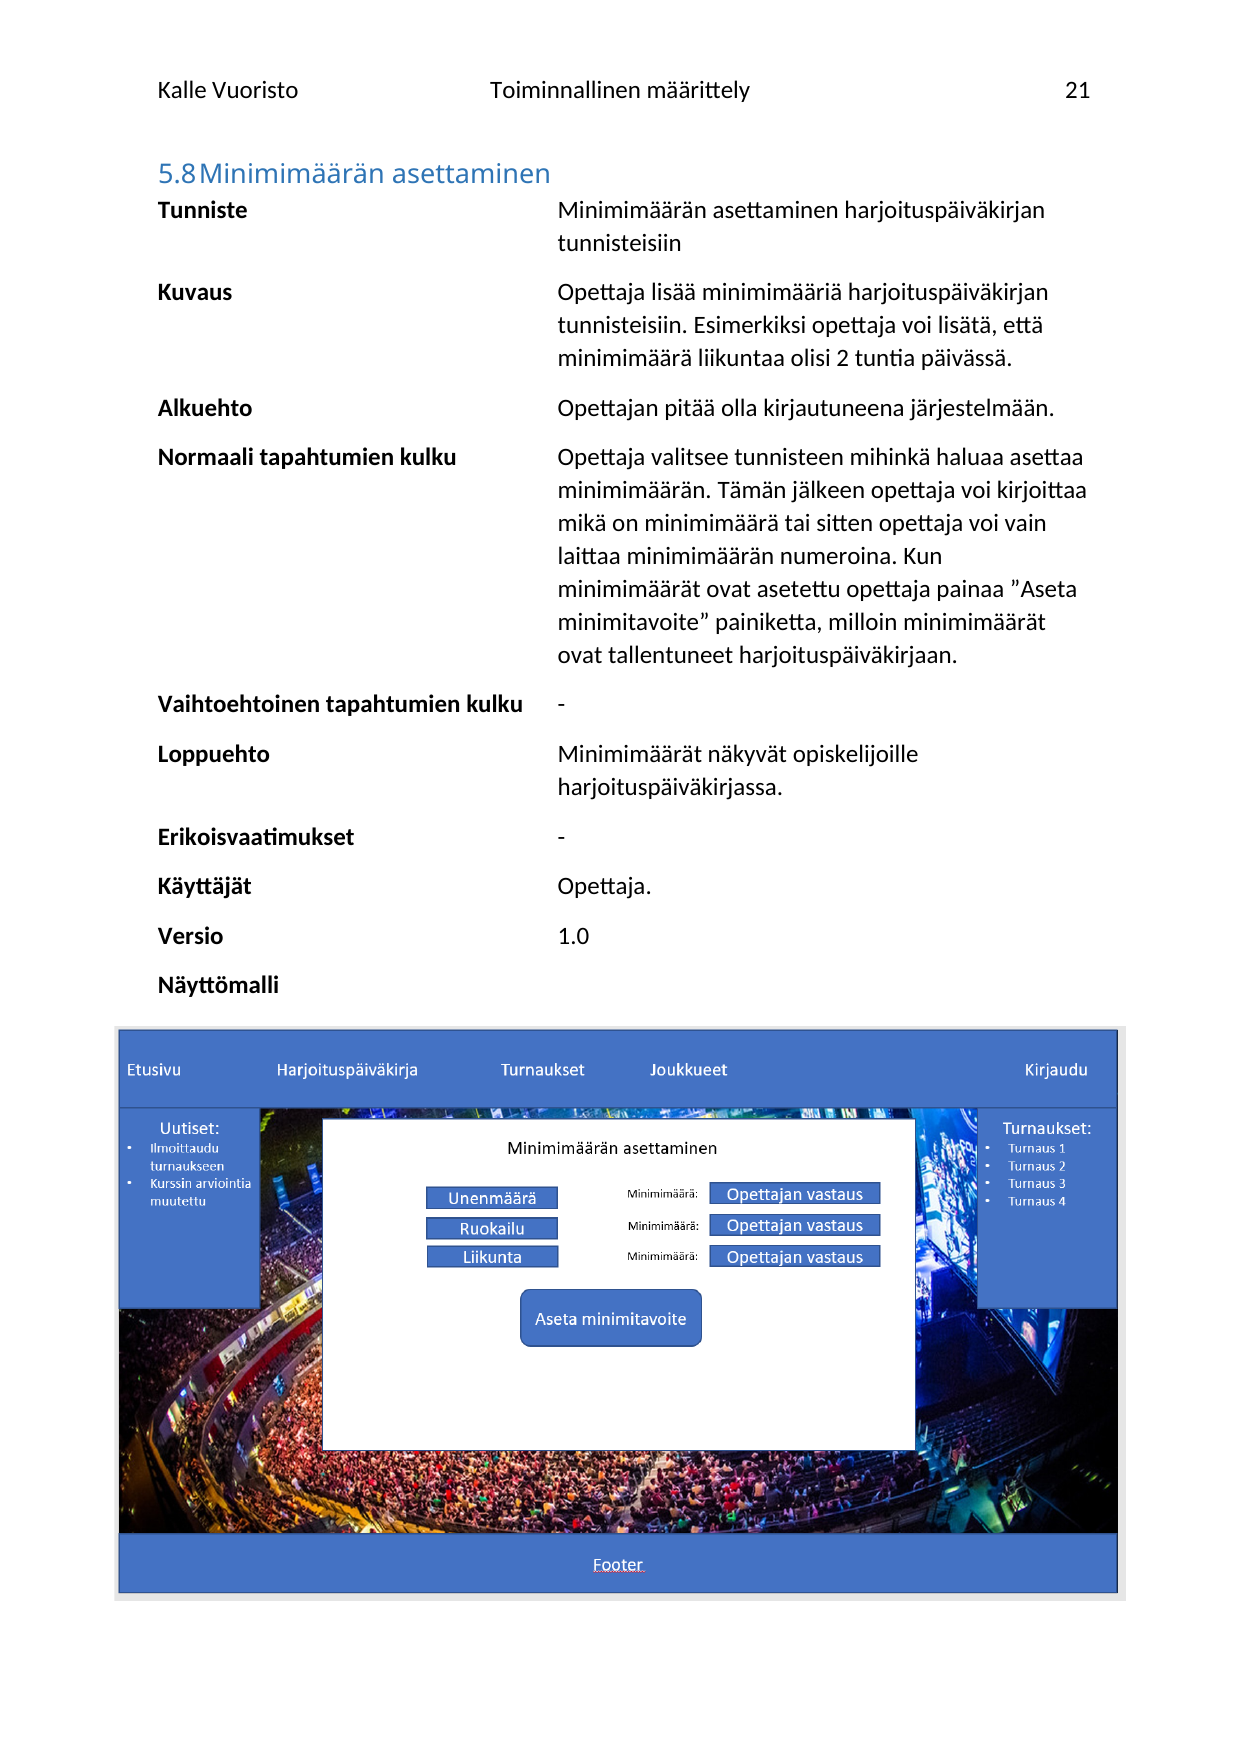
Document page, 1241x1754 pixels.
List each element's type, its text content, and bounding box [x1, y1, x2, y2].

text Tunniste Minimimäärän asettaminen harjoituspäiväkirjan tunnisteisiin [158, 194, 1090, 257]
text Versio 1.0 [158, 920, 1090, 950]
text Normaali tapahtumien kulku Opettaja valitsee tunnisteen mihinkä haluaa asettaa minimimäärän. Tämän jälkeen opettaja voi kirjoittaa mikä on minimimäärä tai sitten opettaja voi vain laittaa minimimäärän numeroina. Kun minimimäärät ovat asetettu opettaja painaa ”Aseta minimitavoite” painiketta, milloin minimimäärät ovat tallentuneet harjoituspäiväkirjaan. [158, 441, 1090, 669]
text Näyttömalli [158, 969, 1090, 1000]
text Erikoisvaatimukset - [158, 821, 1090, 851]
text Alkuehto Opettajan pitää olla kirjautuneena järjestelmään. [158, 392, 1090, 422]
text Vaihtoehtoinen tapahtumien kulku - [158, 688, 1090, 719]
picture [114, 1026, 1126, 1601]
text Käyttäjät Opettaja. [158, 870, 1090, 901]
text Kuvaus Opettaja lisää minimimääriä harjoituspäiväkirjan tunnisteisiin. Esimerkiksi opettaja voi lisätä, että minimimäärä liikuntaa olisi 2 tuntia päivässä. [158, 276, 1090, 373]
text Loppuehto Minimimäärät näkyvät opiskelijoille harjoituspäiväkirjassa. [158, 738, 1090, 802]
subtitle Minimimäärän asettaminen [158, 154, 1090, 191]
